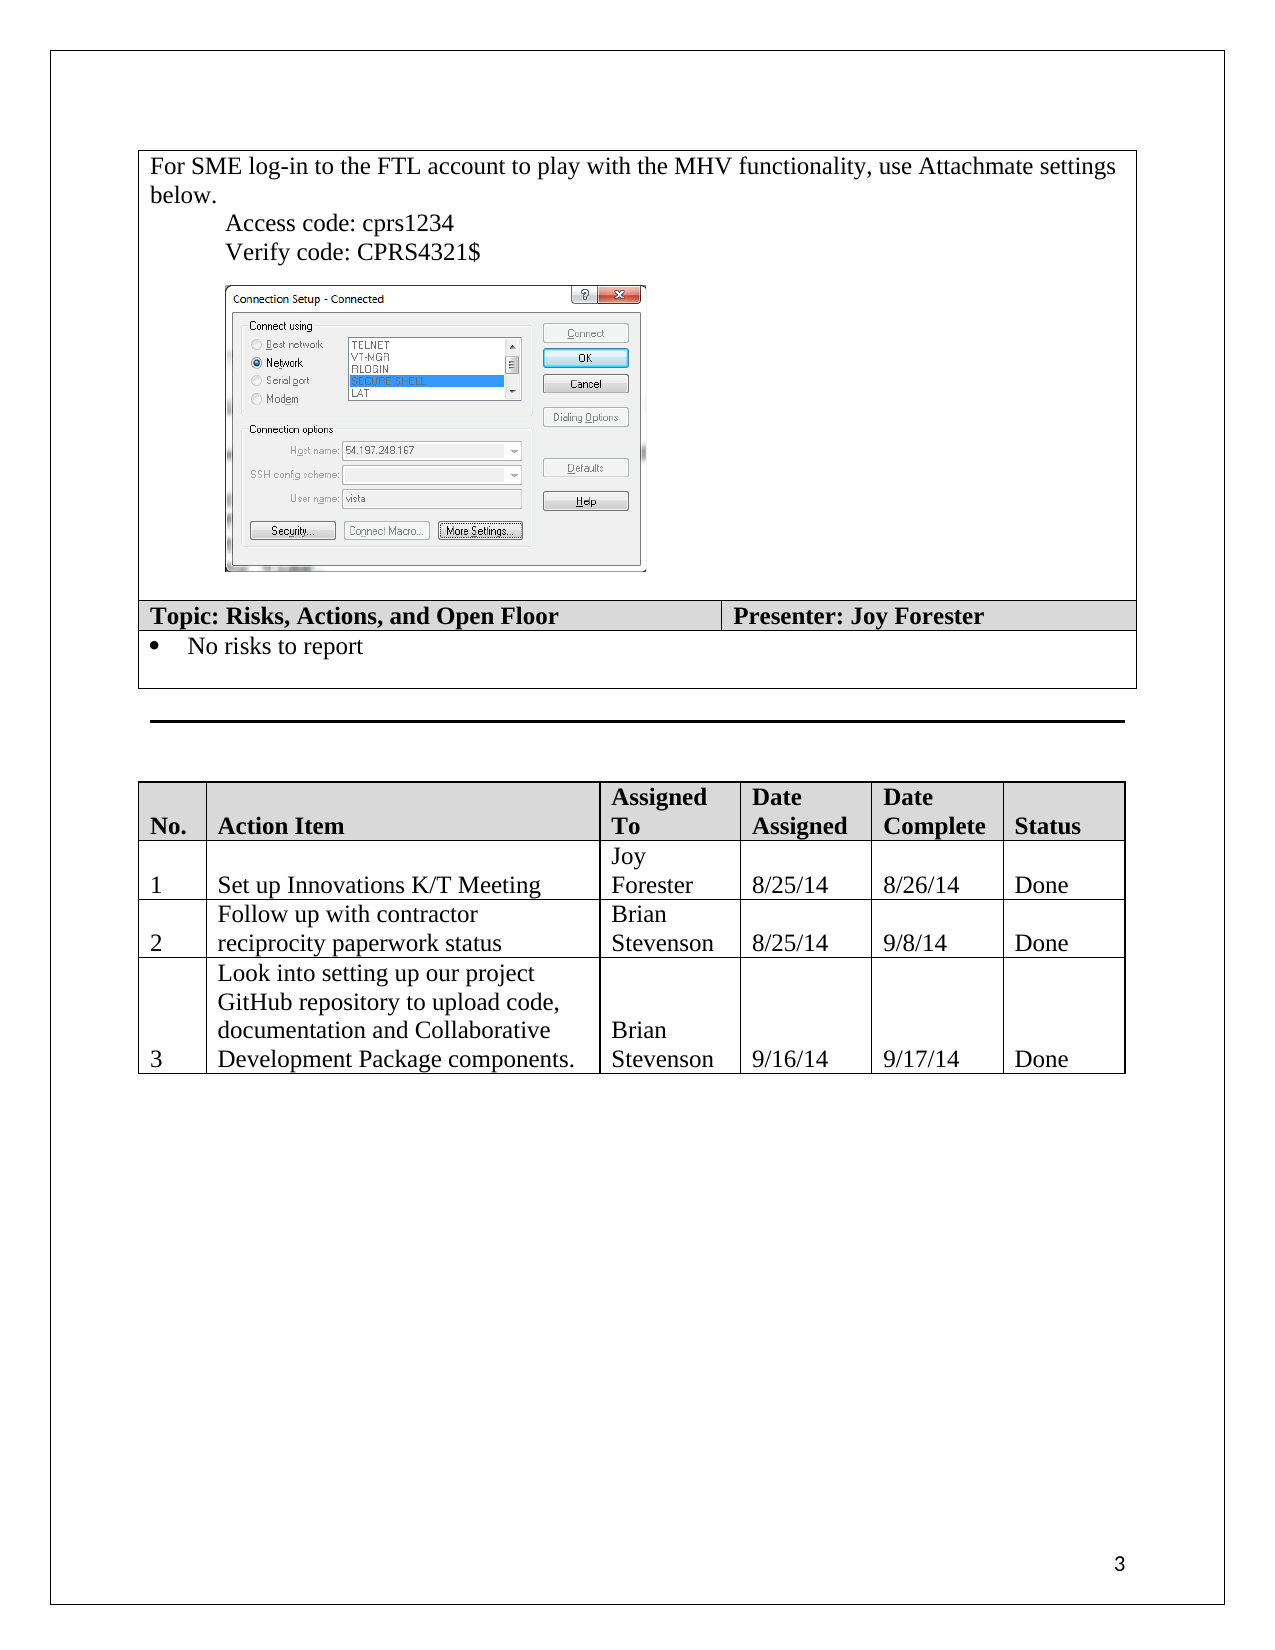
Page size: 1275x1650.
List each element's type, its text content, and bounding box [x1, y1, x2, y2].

table_cell 8/26/14 [872, 841, 1003, 898]
table_header Date Assigned [741, 783, 871, 840]
table_cell Done [1004, 900, 1124, 957]
table_cell 8/25/14 [741, 841, 871, 898]
table_cell 3 [139, 958, 206, 1073]
picture [225, 285, 647, 572]
table_cell 8/25/14 [741, 900, 871, 957]
table_cell Done [1004, 841, 1124, 898]
table_cell Joy Forester [601, 841, 740, 898]
table_cell No risks to report [139, 631, 1136, 688]
table_cell Set up Innovations K/T Meeting [207, 841, 599, 898]
table_header Assigned To [601, 783, 740, 840]
table_cell Presenter: Joy Forester [722, 601, 1136, 630]
table_cell Topic: Risks, Actions, and Open Floor [139, 601, 721, 630]
table_cell Look into setting up our project GitHub repository to upload code, documentation and Collaborative Development Package components. [207, 958, 599, 1073]
table_cell 9/8/14 [872, 900, 1003, 957]
table_cell 2 [139, 900, 206, 957]
table_cell 9/17/14 [872, 958, 1003, 1073]
table_header Date Complete [872, 783, 1003, 840]
table_cell Done [1004, 958, 1124, 1073]
table_cell Follow up with contractor reciprocity paperwork status [207, 900, 599, 957]
table_cell 1 [139, 841, 206, 898]
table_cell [139, 151, 1136, 600]
table_cell Brian Stevenson [601, 900, 740, 957]
table_cell Brian Stevenson [601, 958, 740, 1073]
table_header Status [1004, 783, 1124, 840]
table_header Action Item [207, 783, 599, 840]
table_cell 9/16/14 [741, 958, 871, 1073]
table_header No. [139, 783, 206, 840]
